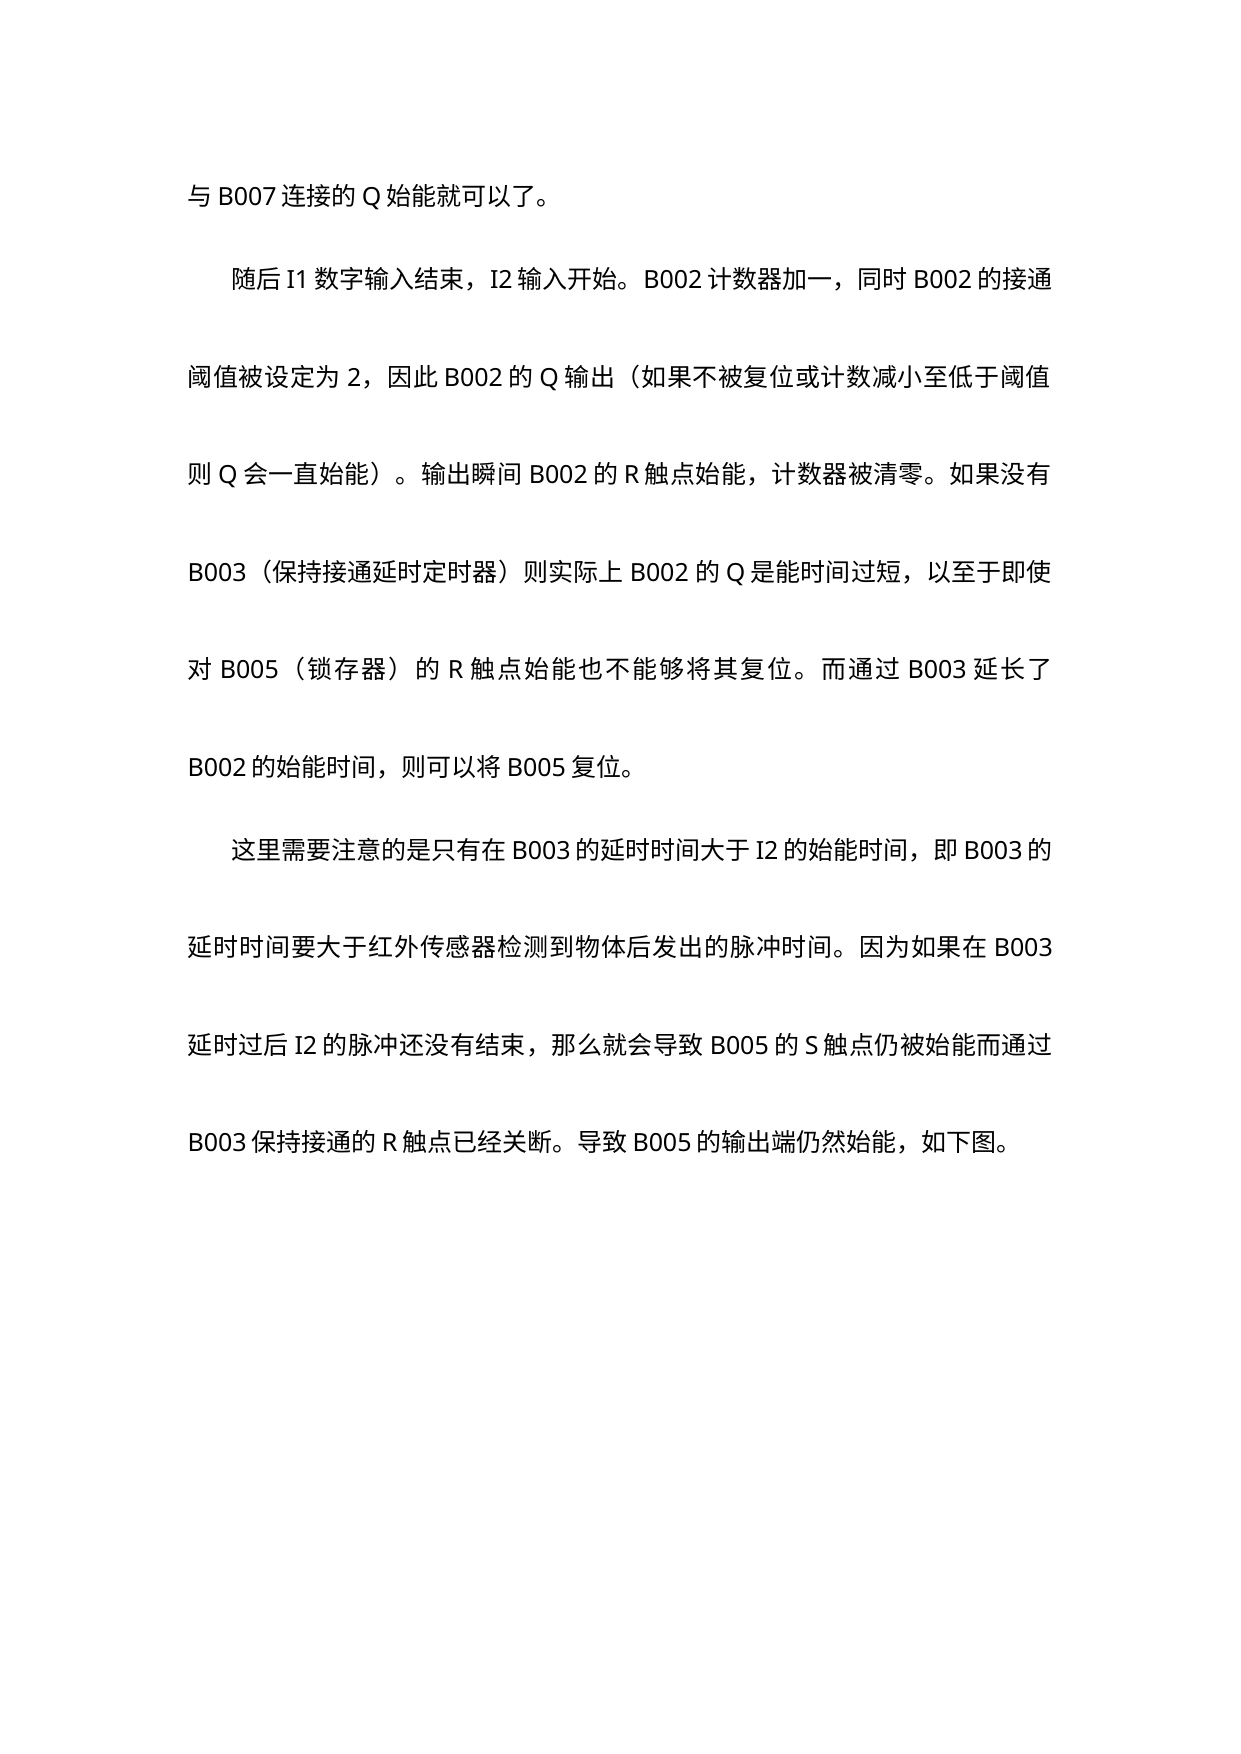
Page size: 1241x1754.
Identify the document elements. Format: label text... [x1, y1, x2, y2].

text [187, 162, 1053, 227]
text 随后I1数字输入结束，I2输入开始。B002计数器加一，同时B002的接通阈值被设定为2，因此B002的Q输出（如果不被复位或计数减小至低于阈值则Q会一直始能）。输出瞬间B002的R触点始能，计数器被清零。如果没有B003（保持接通延时定时器）则实际上B002 的Q是能时间过短，以至于即使对B005（锁存器）的R触点始能也不能够将其复位。而通过B003延长了B002的始能时间，则可以将B005复位。 [187, 245, 1053, 798]
text 这里需要注意的是只有在B003的延时时间大于I2的始能时间，即B003的延时时间要大于红外传感器检测到物体后发出的脉冲时间。因为如果在B003延时过后I2的脉冲还没有结束，那么就会导致B005的S触点仍被始能而通过B003保持接通的R触点已经关断。导致B005的输出端仍然始能，如下图。 [187, 816, 1053, 1173]
